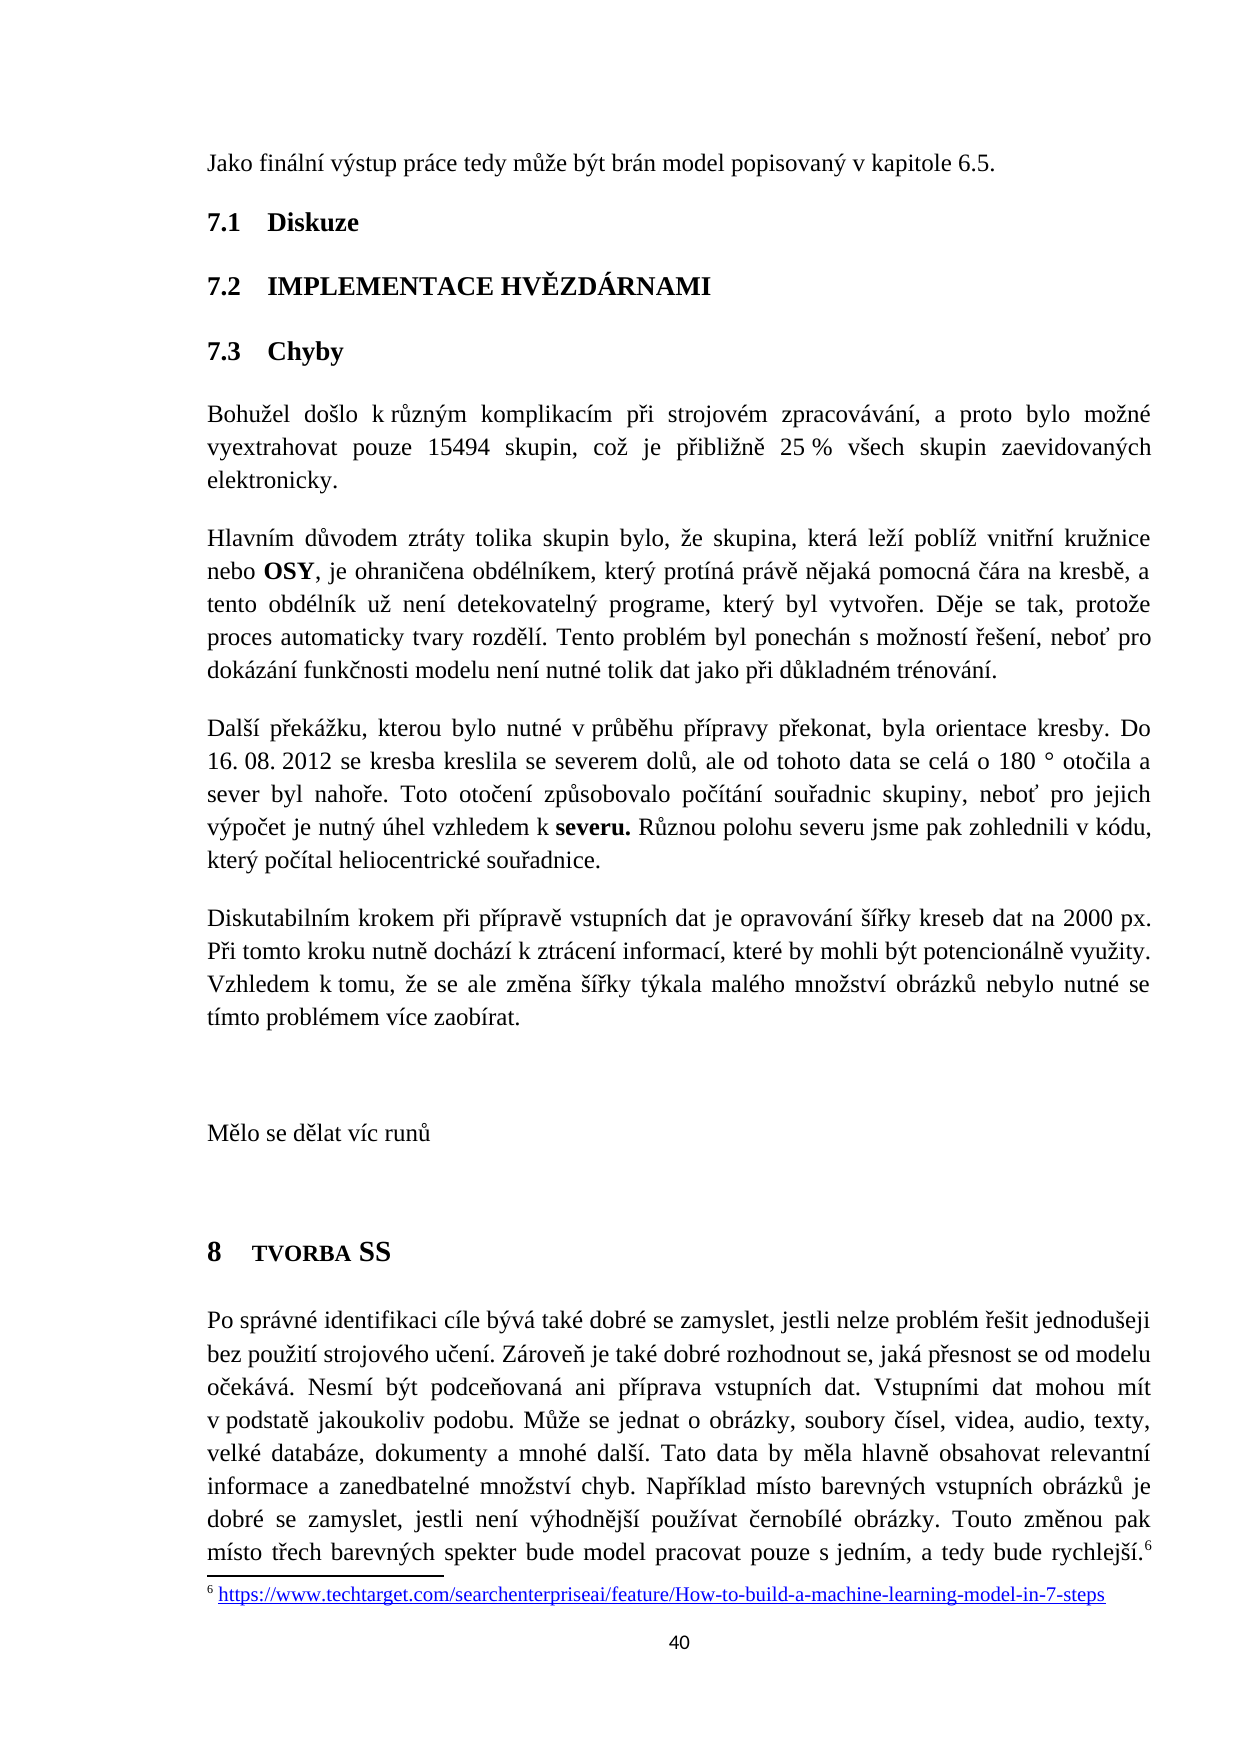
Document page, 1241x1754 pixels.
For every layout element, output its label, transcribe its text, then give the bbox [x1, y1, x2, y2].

text Bohužel došlo k různým komplikacím při strojovém zpracovávání, a proto bylo možné vyextrahovat pouze 15494 skupin, což je přibližně 25 % všech skupin zaevidovaných elektronicky. [207, 399, 1152, 494]
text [207, 1306, 1152, 1566]
subtitle tvorba SS [207, 1234, 1152, 1268]
text Mělo se dělat víc runů [207, 1118, 1152, 1147]
subtitle Chyby [207, 335, 1152, 366]
subtitle IMPLEMENTACE HVĚZDÁRNAMI [207, 270, 1152, 301]
text Jako finální výstup práce tedy může být brán model popisovaný v kapitole 6.5. [207, 148, 1152, 176]
text Hlavním důvodem ztráty tolika skupin bylo, že skupina, která leží poblíž vnitřní kružnice nebo OSY, je ohraničena obdélníkem, který protíná právě nějaká pomocná čára na kresbě, a tento obdélník už není detekovatelný programe, který byl vytvořen. Děje se tak, protože proces automaticky tvary rozdělí. Tento problém byl ponechán s možností řešení, neboť pro dokázání funkčnosti modelu není nutné tolik dat jako při důkladném trénování. [207, 523, 1152, 684]
text Diskutabilním krokem při přípravě vstupních dat je opravování šířky kreseb dat na 2000 px. Při tomto kroku nutně dochází k ztrácení informací, které by mohli být potencionálně využity. Vzhledem k tomu, že se ale změna šířky týkala malého množství obrázků nebylo nutné se tímto problémem více zaobírat. [207, 903, 1152, 1031]
subtitle Diskuze [207, 206, 1152, 237]
text Další překážku, kterou bylo nutné v průběhu přípravy překonat, byla orientace kresby. Do 16. 08. 2012 se kresba kreslila se severem dolů, ale od tohoto data se celá o 180 ° otočila a sever byl nahoře. Toto otočení způsobovalo počítání souřadnic skupiny, neboť pro jejich výpočet je nutný úhel vzhledem k severu. Různou polohu severu jsme pak zohlednili v kódu, který počítal heliocentrické souřadnice. [207, 713, 1152, 874]
